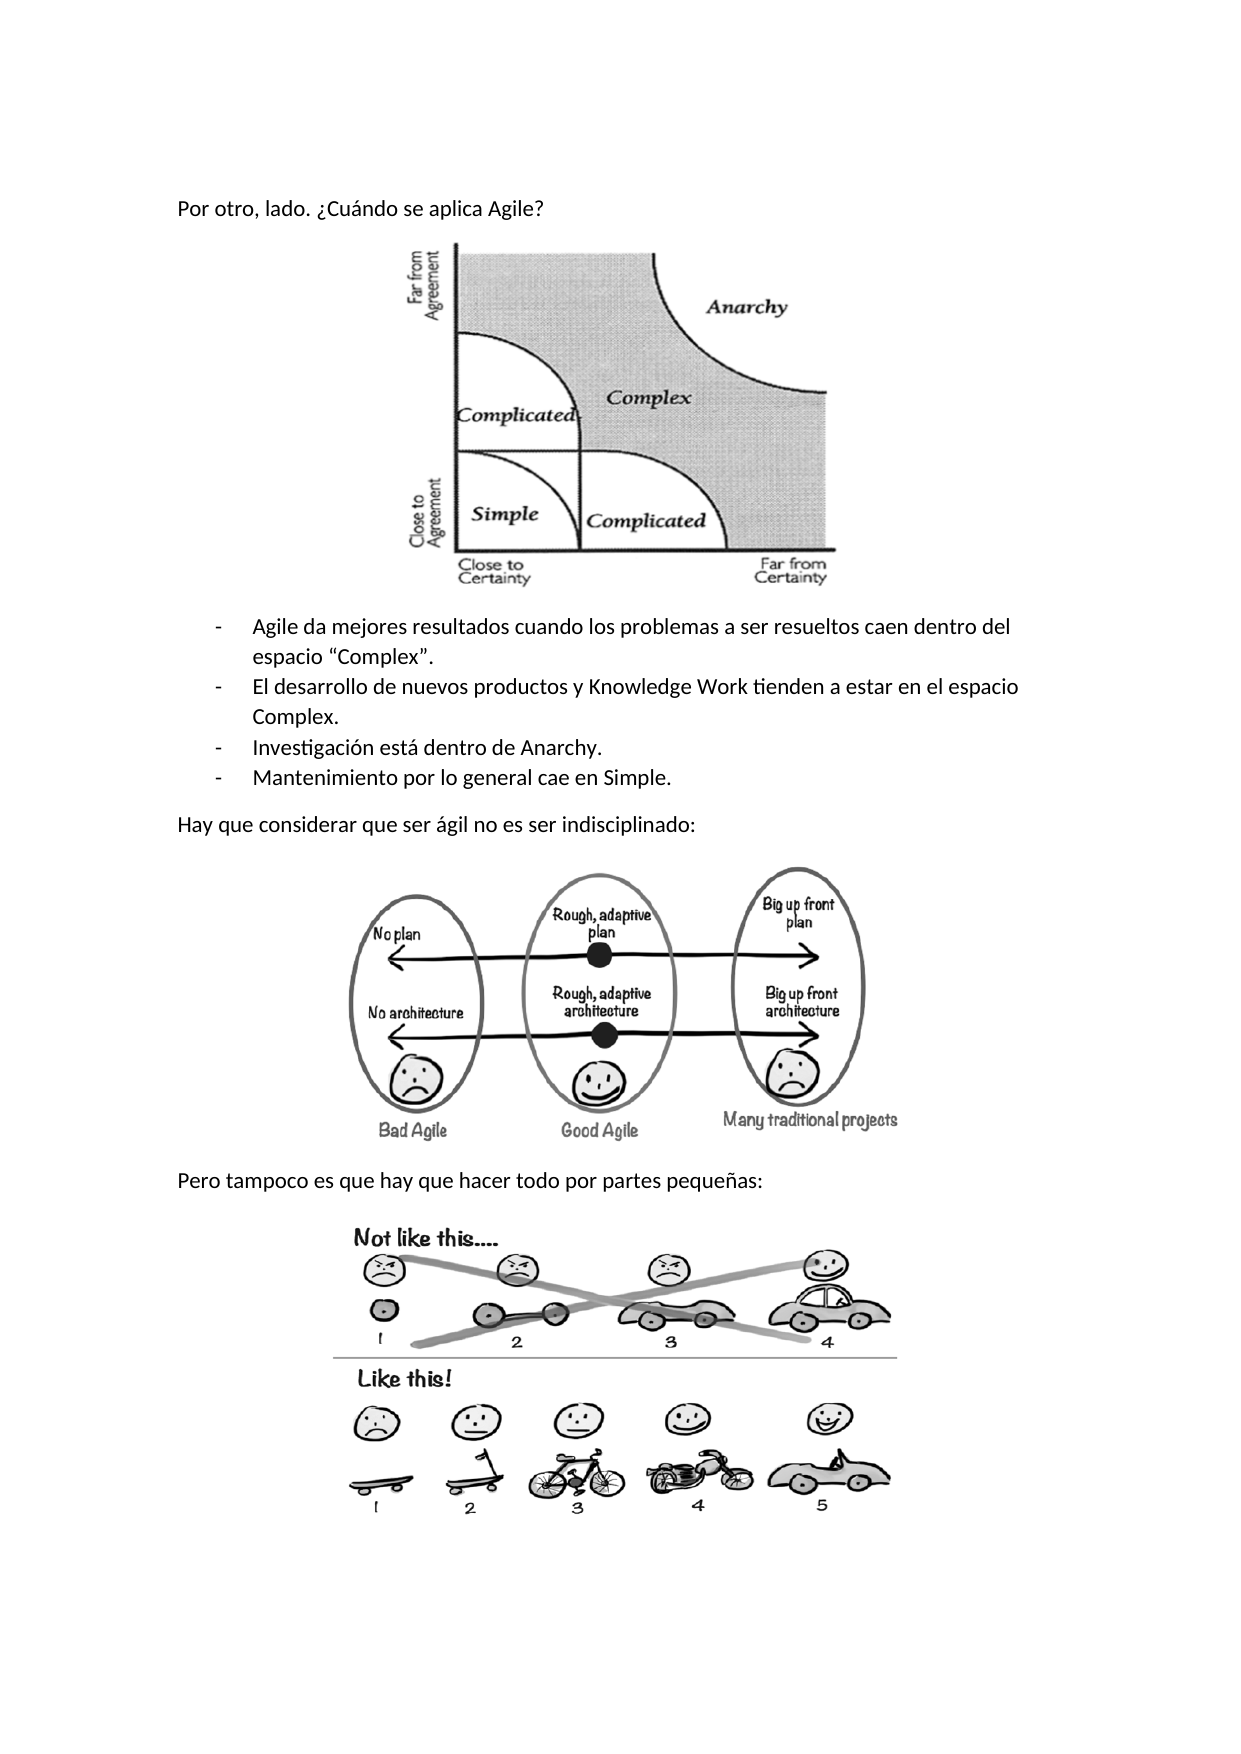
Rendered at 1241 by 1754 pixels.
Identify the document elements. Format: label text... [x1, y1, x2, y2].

picture [397, 241, 843, 593]
list Agile da mejores resultados cuando los problemas a ser resueltos caen dentro del espacio “Complex”. [215, 612, 1063, 670]
text Hay que considerar que ser ágil no es ser indisciplinado: [177, 810, 1063, 838]
list El desarrollo de nuevos productos y Knowledge Work tienden a estar en el espacio Complex. [215, 672, 1063, 730]
text Por otro, lado. ¿Cuándo se aplica Agile? [177, 194, 1063, 222]
text Pero tampoco es que hay que hacer todo por partes pequeñas: [177, 1166, 1063, 1194]
list Mantenimiento por lo general cae en Simple. [215, 763, 1063, 791]
picture [327, 1213, 913, 1516]
list Investigación está dentro de Anarchy. [215, 733, 1063, 761]
picture [338, 856, 902, 1148]
